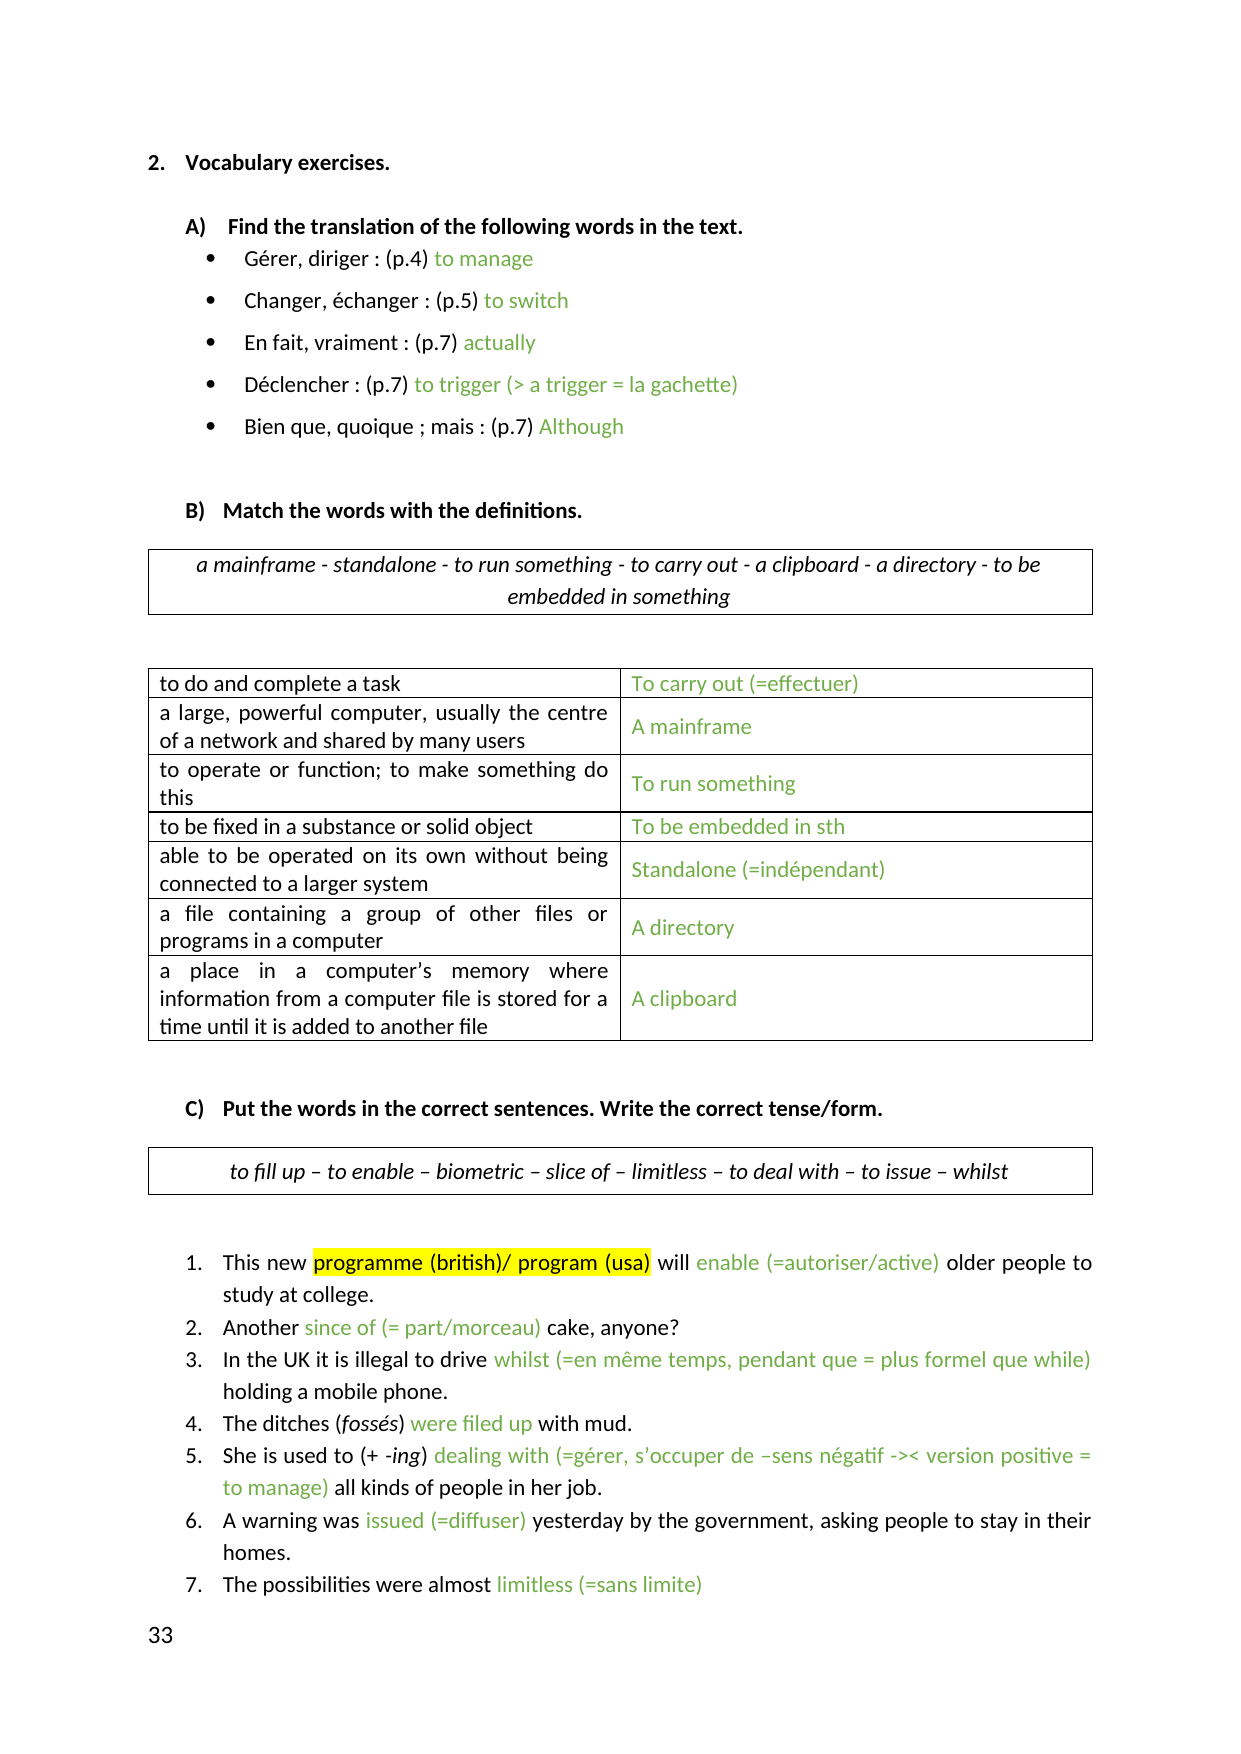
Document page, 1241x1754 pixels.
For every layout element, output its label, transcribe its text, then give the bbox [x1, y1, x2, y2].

table_cell To be embedded in sth [621, 813, 1092, 841]
table_header to do and complete a task [149, 669, 620, 697]
table_cell a place in a computer’s memory where information from a computer file is stored for a time until it is added to another file [149, 956, 620, 1040]
list Bien que, quoique ; mais : (p.7) Although [207, 412, 1093, 440]
table_cell able to be operated on its own without being connected to a larger system [149, 842, 620, 898]
list Changer, échanger : (p.5) to switch [207, 286, 1093, 314]
list This new programme (british)/ program (usa) will enable (=autoriser/active) older people to study at college. [185, 1248, 1093, 1308]
list Gérer, diriger : (p.4) to manage [207, 244, 1093, 272]
table_cell A clipboard [621, 956, 1092, 1040]
table_header To carry out (=effectuer) [621, 669, 1092, 697]
list Déclencher : (p.7) to trigger (> a trigger = la gachette) [207, 370, 1093, 398]
list The ditches (fossés) were filed up with mud. [185, 1409, 1093, 1437]
list Another since of (= part/morceau) cake, anyone? [185, 1313, 1093, 1341]
list In the UK it is illegal to drive whilst (=en même temps, pendant que = plus formel que while) holding a mobile phone. [185, 1345, 1093, 1405]
table_cell A directory [621, 899, 1092, 955]
table_cell a large, powerful computer, usually the centre of a network and shared by many users [149, 698, 620, 754]
list Vocabulary exercises. [148, 148, 1093, 176]
table_cell a file containing a group of other files or programs in a computer [149, 899, 620, 955]
table_header a mainframe - standalone - to run something - to carry out - a clipboard - a directory - to be embedded in something [149, 550, 1092, 614]
list Find the translation of the following words in the text. [185, 212, 1093, 240]
table_cell to operate or function; to make something do this [149, 755, 620, 811]
table_cell to be fixed in a substance or solid object [149, 813, 620, 841]
list Match the words with the definitions. [185, 496, 1093, 524]
table_header to fill up – to enable – biometric – slice of – limitless – to deal with – to issue – whilst [149, 1148, 1092, 1194]
list The possibilities were almost limitless (=sans limite) [185, 1570, 1093, 1598]
table_cell A mainframe [621, 698, 1092, 754]
list Put the words in the correct sentences. Write the correct tense/form. [185, 1094, 1093, 1122]
table_cell To run something [621, 755, 1092, 811]
table_cell Standalone (=indépendant) [621, 842, 1092, 898]
list She is used to (+ -ing) dealing with (=gérer, s’occuper de –sens négatif ->< version positive = to manage) all kinds of people in her job. [185, 1441, 1093, 1502]
list En fait, vraiment : (p.7) actually [207, 328, 1093, 356]
list A warning was issued (=diffuser) yesterday by the government, asking people to stay in their homes. [185, 1506, 1093, 1566]
